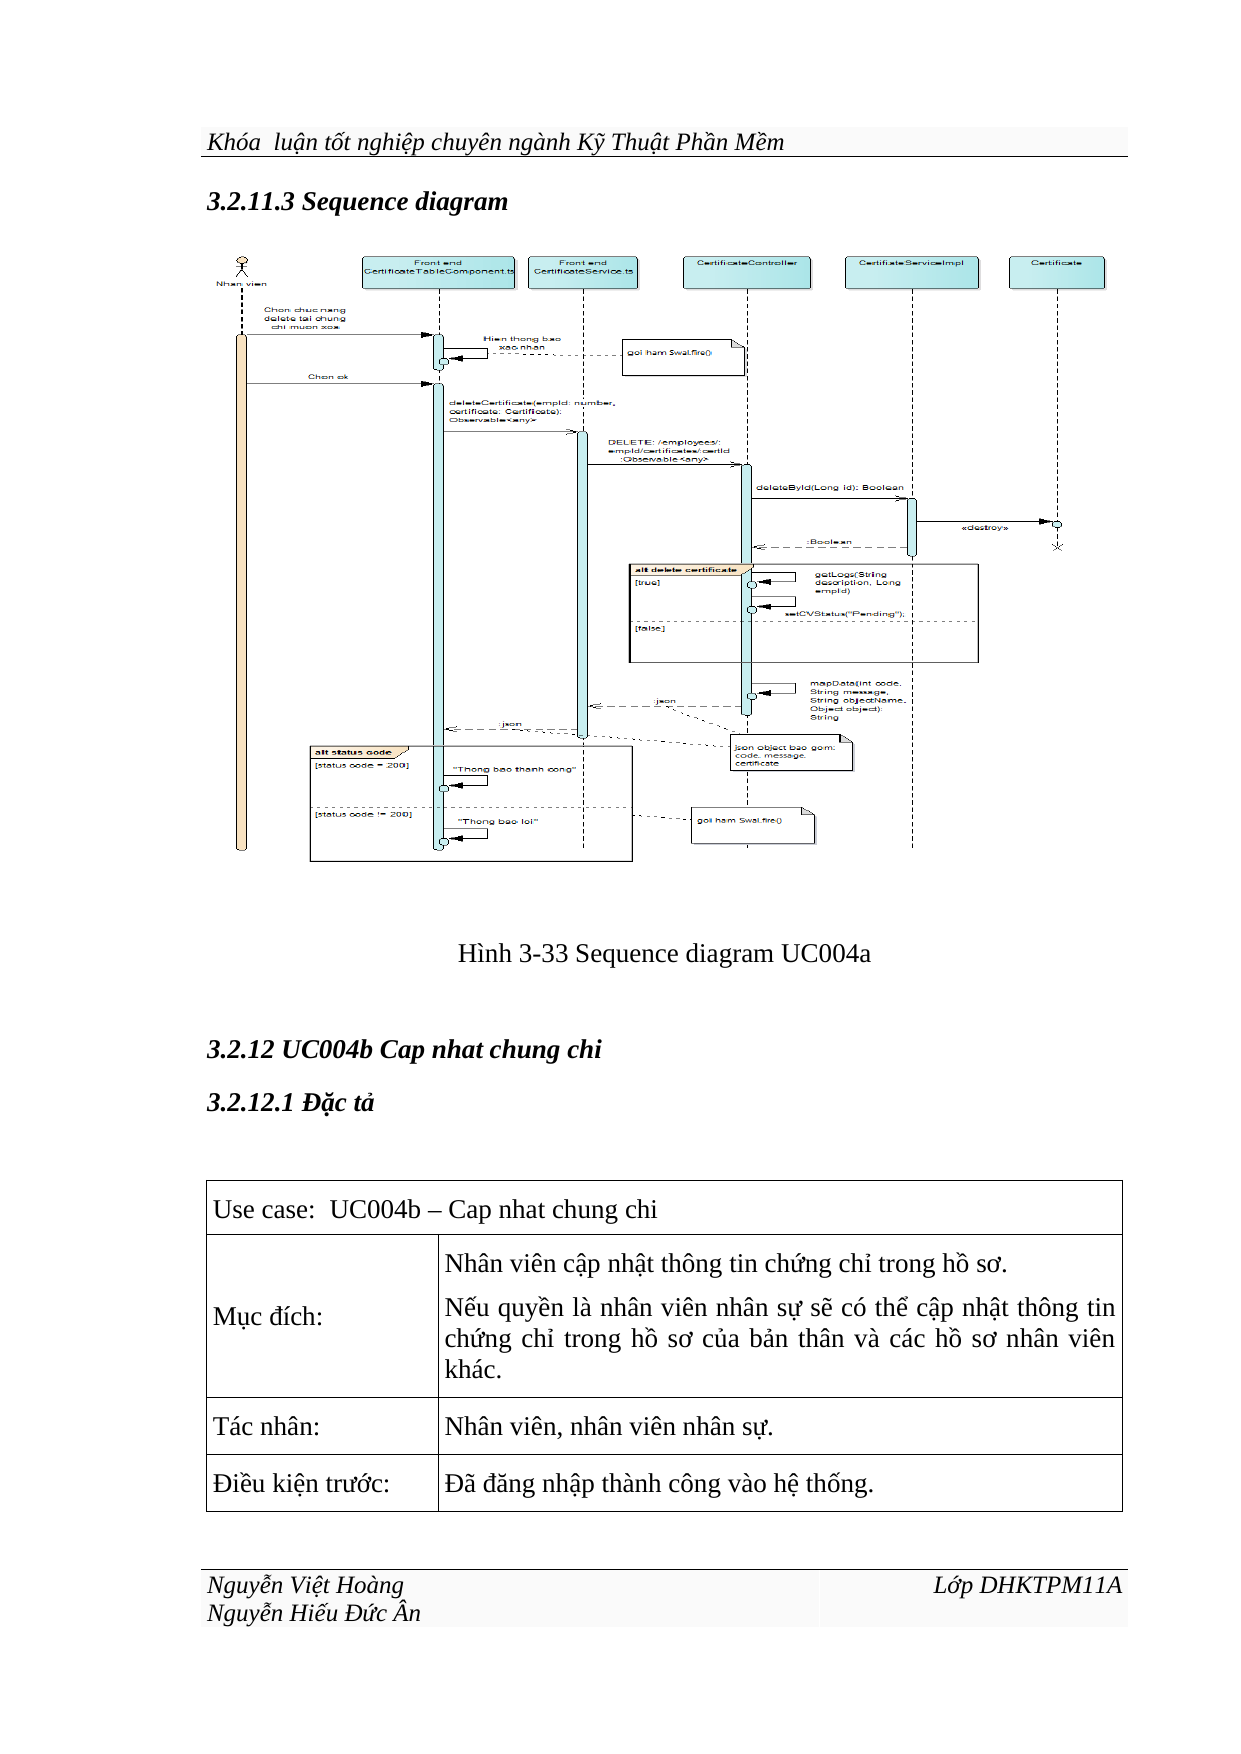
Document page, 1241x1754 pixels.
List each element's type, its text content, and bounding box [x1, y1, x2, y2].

subtitle UC004b Cap nhat chung chi [207, 1033, 1122, 1064]
subtitle Sequence diagram [207, 185, 1122, 216]
picture [210, 251, 1116, 866]
table_cell Điều kiện trước: [207, 1455, 438, 1511]
table_header Use case: UC004b – Cap nhat chung chi [207, 1181, 1122, 1234]
table_cell Mục đích: [207, 1235, 438, 1397]
table_cell Nhân viên, nhân viên nhân sự. [439, 1398, 1122, 1454]
table_cell Nhân viên cập nhật thông tin chứng chỉ trong hồ sơ. Nếu quyền là nhân viên nhân sự sẽ có thể cập nhật thông tin chứng chỉ trong hồ sơ của bản thân và các hồ sơ nhân viên khác. [439, 1235, 1122, 1397]
subtitle Đặc tả [207, 1086, 1122, 1117]
table_cell Đã đăng nhập thành công vào hệ thống. [439, 1455, 1122, 1511]
table_cell Tác nhân: [207, 1398, 438, 1454]
